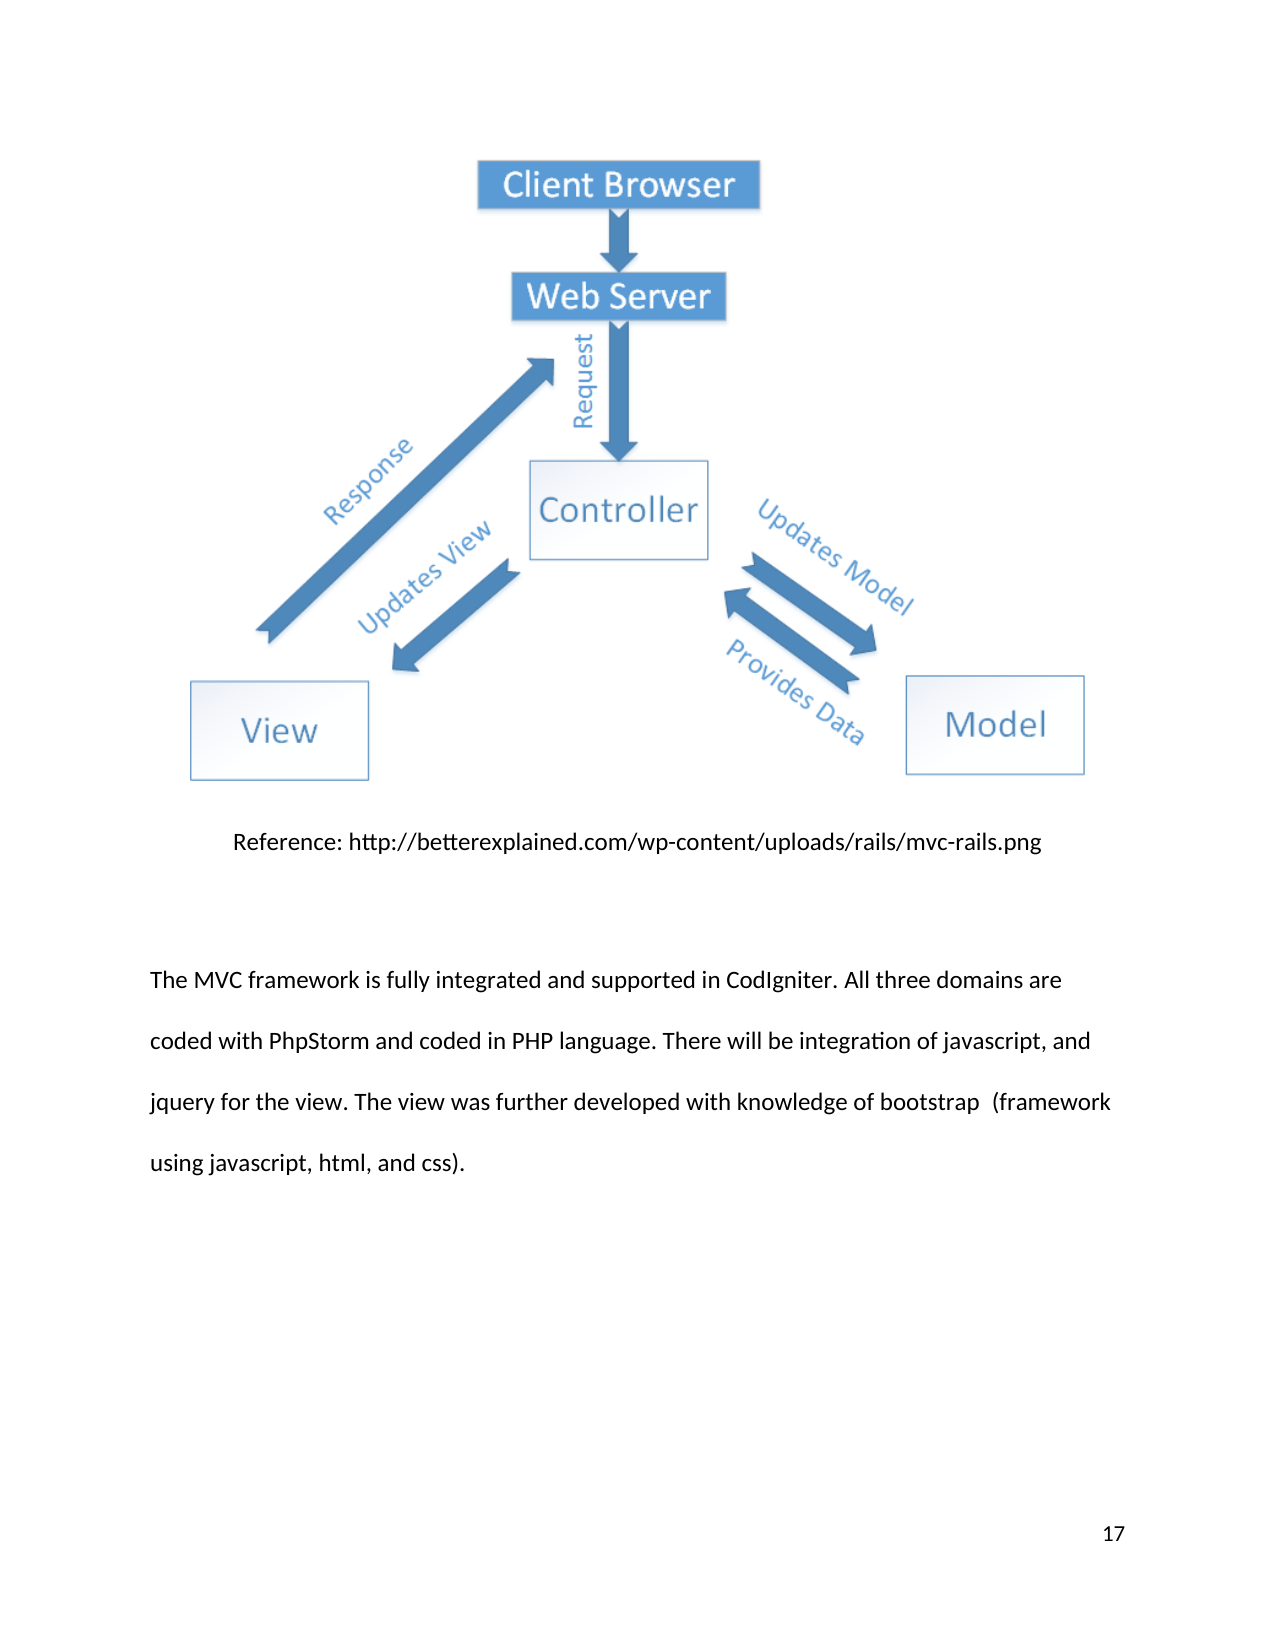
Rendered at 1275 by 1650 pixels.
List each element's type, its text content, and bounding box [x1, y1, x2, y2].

text The MVC framework is fully integrated and supported in CodIgniter. All three domains are coded with PhpStorm and coded in PHP language. There will be integration of javascript, and jquery for the view. The view was further developed with knowledge of bootstrap (framework using javascript, html, and css). [150, 964, 1125, 1178]
picture [189, 150, 1086, 781]
text Reference: http://betterexplained.com/wp-content/uploads/rails/mvc-rails.png [150, 826, 1125, 856]
